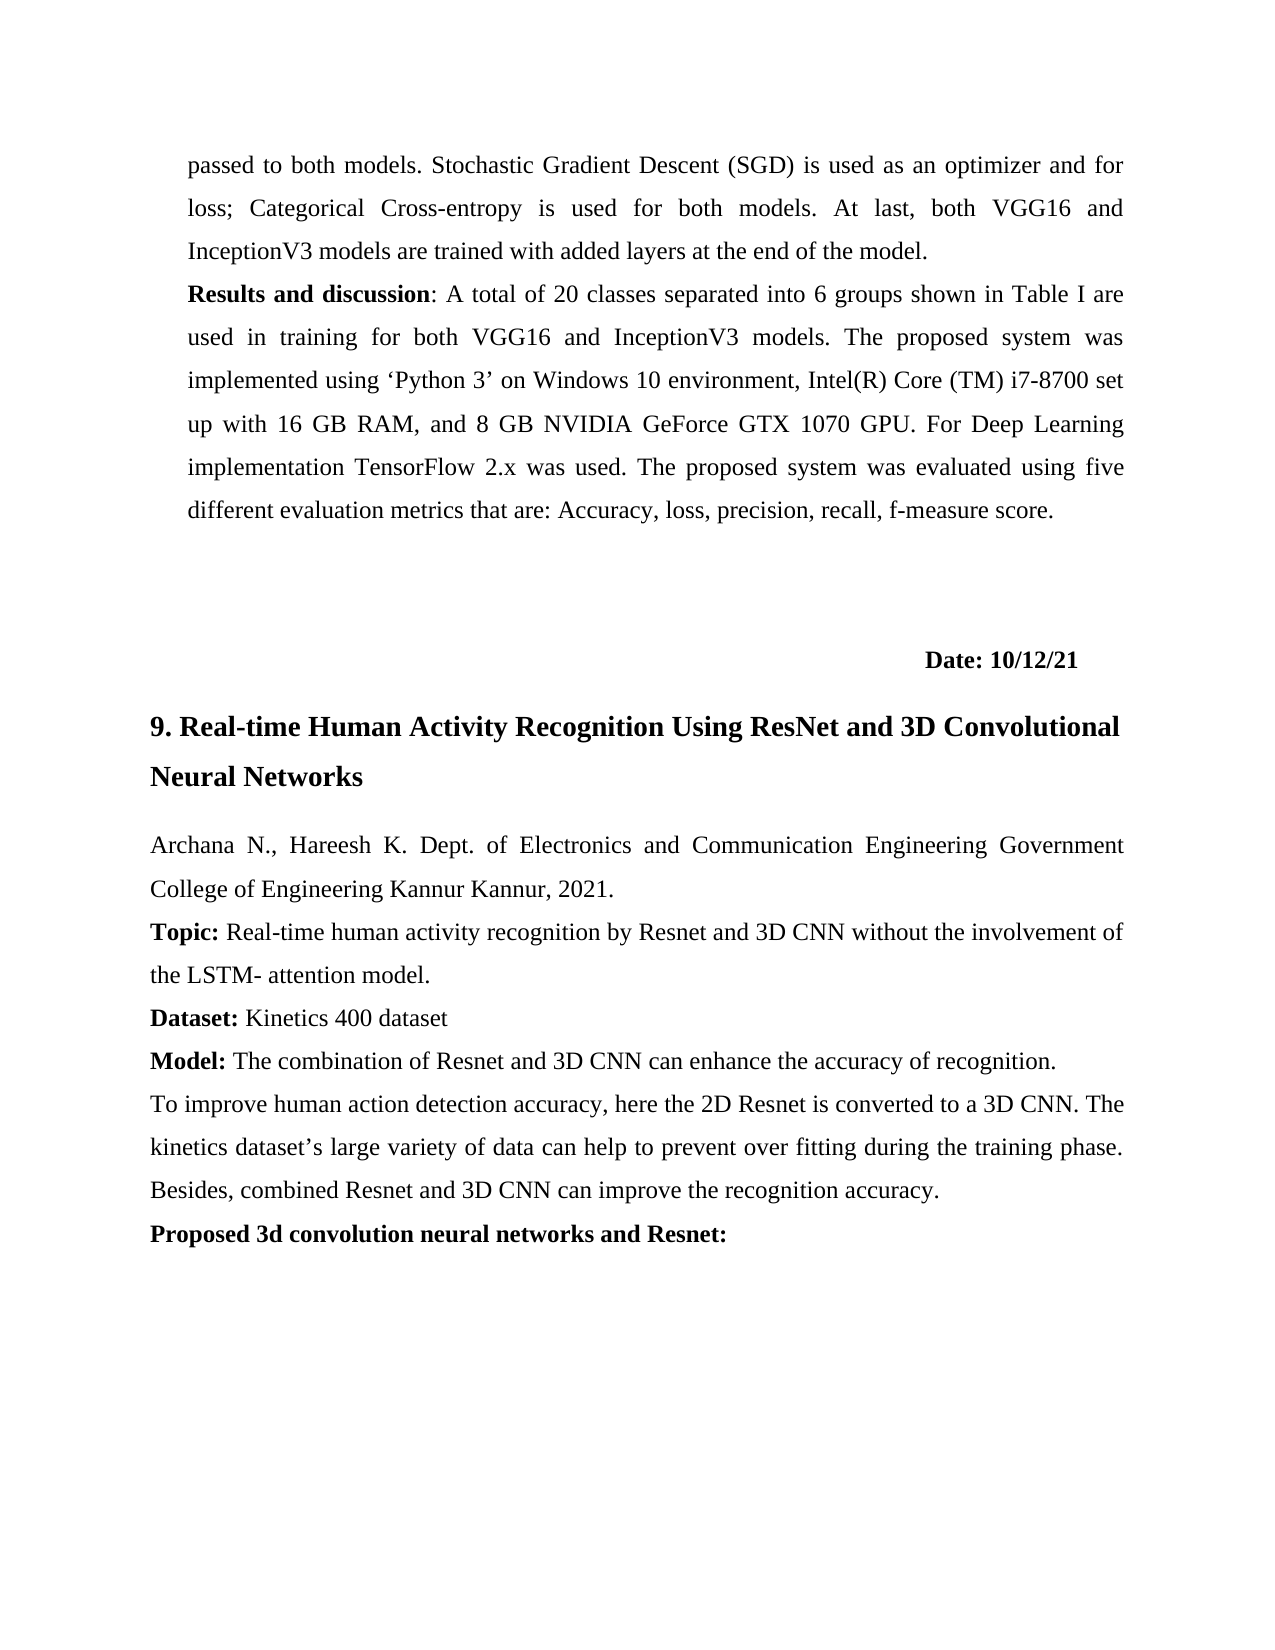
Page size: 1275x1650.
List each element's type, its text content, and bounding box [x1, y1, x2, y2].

list Model: The combination of Resnet and 3D CNN can enhance the accuracy of recognition. [150, 1046, 1125, 1075]
list To improve human action detection accuracy, here the 2D Resnet is converted to a 3D CNN. The kinetics dataset’s large variety of data can help to prevent over fitting during the training phase. Besides, combined Resnet and 3D CNN can improve the recognition accuracy. [150, 1089, 1125, 1204]
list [187, 150, 1125, 265]
list Topic: Real-time human activity recognition by Resnet and 3D CNN without the involvement of the LSTM- attention model. [150, 917, 1125, 989]
list Results and discussion: A total of 20 classes separated into 6 groups shown in Table I are used in training for both VGG16 and InceptionV3 models. The proposed system was implemented using ‘Python 3’ on Windows 10 environment, Intel(R) Core (TM) i7-8700 set up with 16 GB RAM, and 8 GB NVIDIA GeForce GTX 1070 GPU. For Deep Learning implementation TensorFlow 2.x was used. The proposed system was evaluated using five different evaluation metrics that are: Accuracy, loss, precision, recall, f-measure score. [187, 279, 1125, 524]
text 9. Real-time Human Activity Recognition Using ResNet and 3D Convolutional Neural Networks [150, 709, 1125, 793]
list Archana N., Hareesh K. Dept. of Electronics and Communication Engineering Government College of Engineering Kannur Kannur, 2021. [150, 831, 1125, 902]
text Date: 10/12/21 [150, 645, 1125, 674]
list Dataset: Kinetics 400 dataset [150, 1003, 1125, 1032]
list Proposed 3d convolution neural networks and Resnet: [150, 1219, 1125, 1247]
